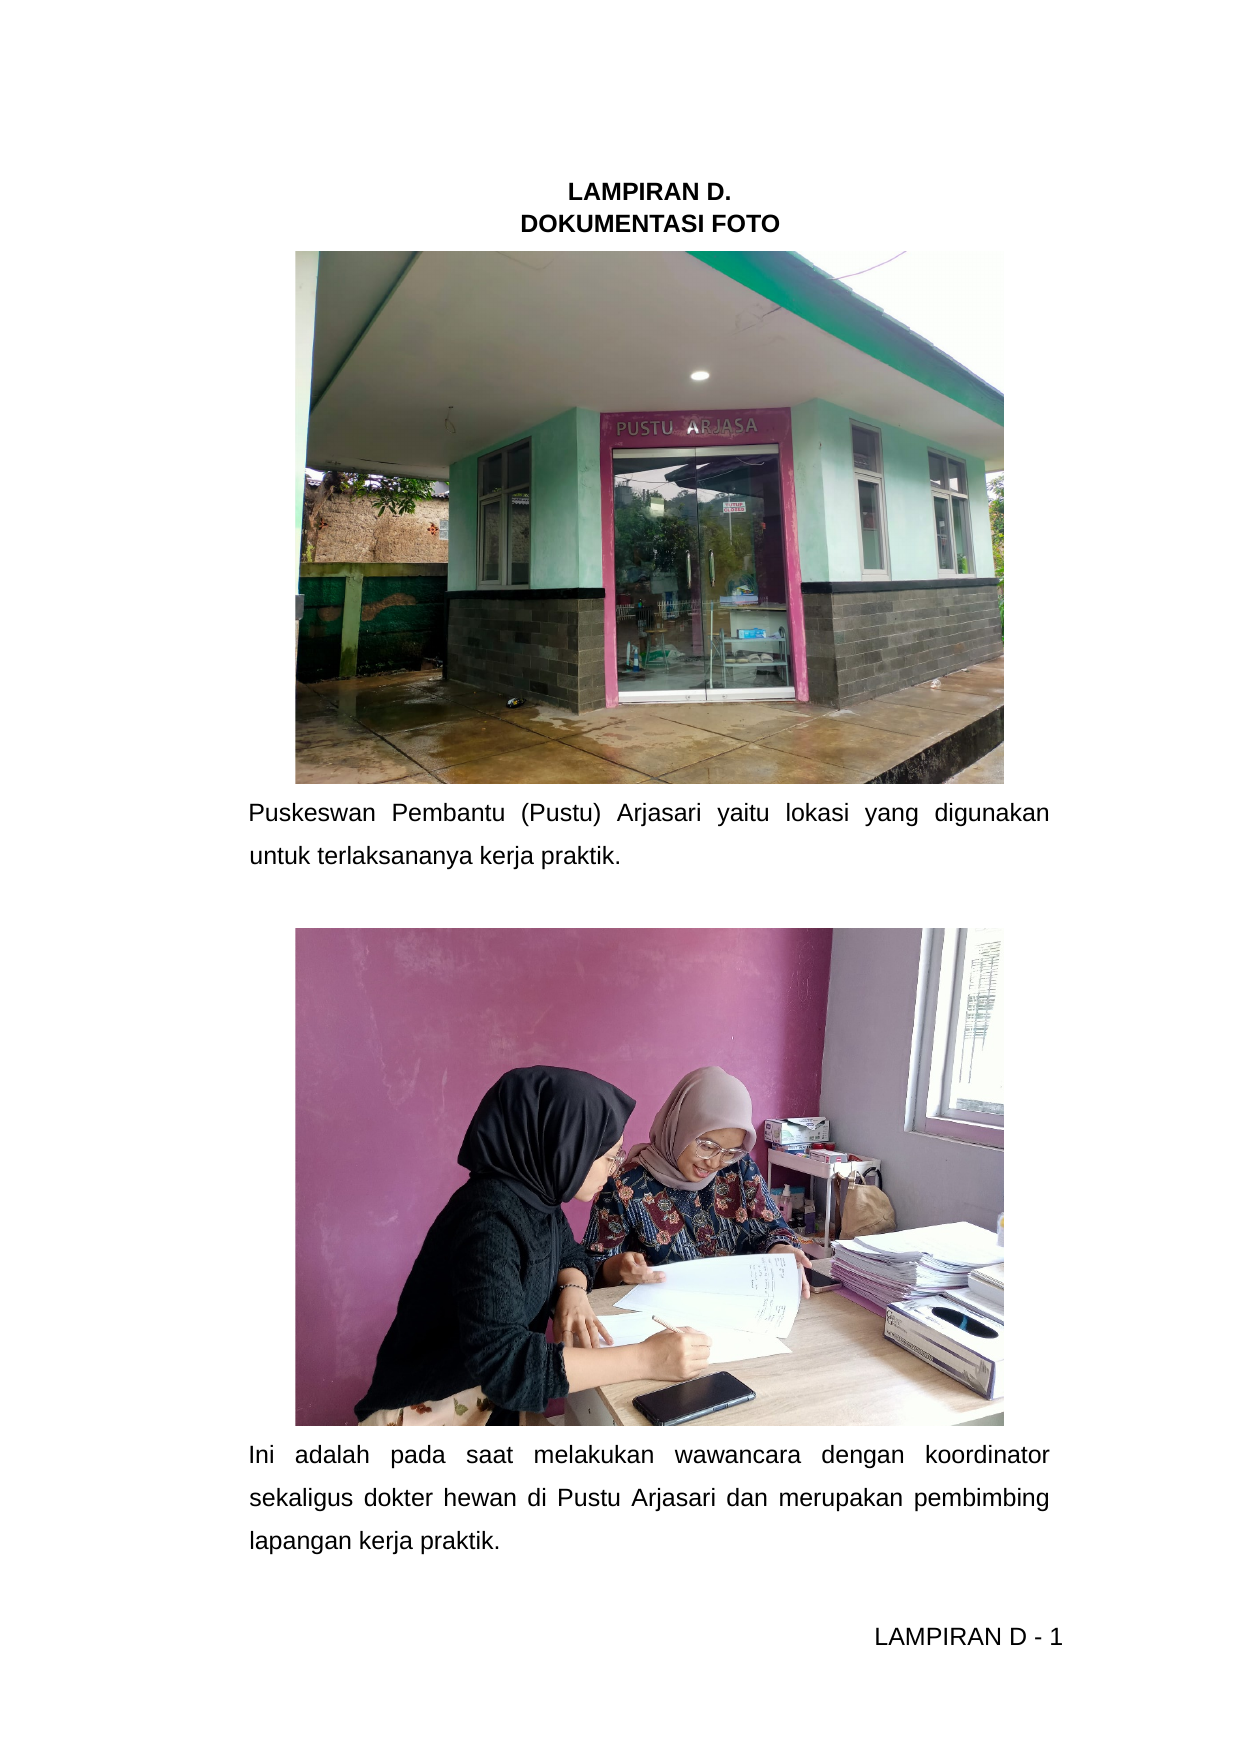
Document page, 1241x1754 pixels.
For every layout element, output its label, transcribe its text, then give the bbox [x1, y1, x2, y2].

subtitle LAMPIRAN D. DOKUMENTASI FOTO [236, 177, 1063, 237]
picture [295, 251, 1004, 784]
picture [295, 928, 1004, 1426]
table_header Puskeswan Pembantu (Pustu) Arjasari yaitu lokasi yang digunakan untuk terlaksananya kerja praktik. [237, 252, 1062, 928]
table_cell Ini adalah pada saat melakukan wawancara dengan koordinator sekaligus dokter hewan di Pustu Arjasari dan merupakan pembimbing lapangan kerja praktik. [237, 929, 1062, 1570]
